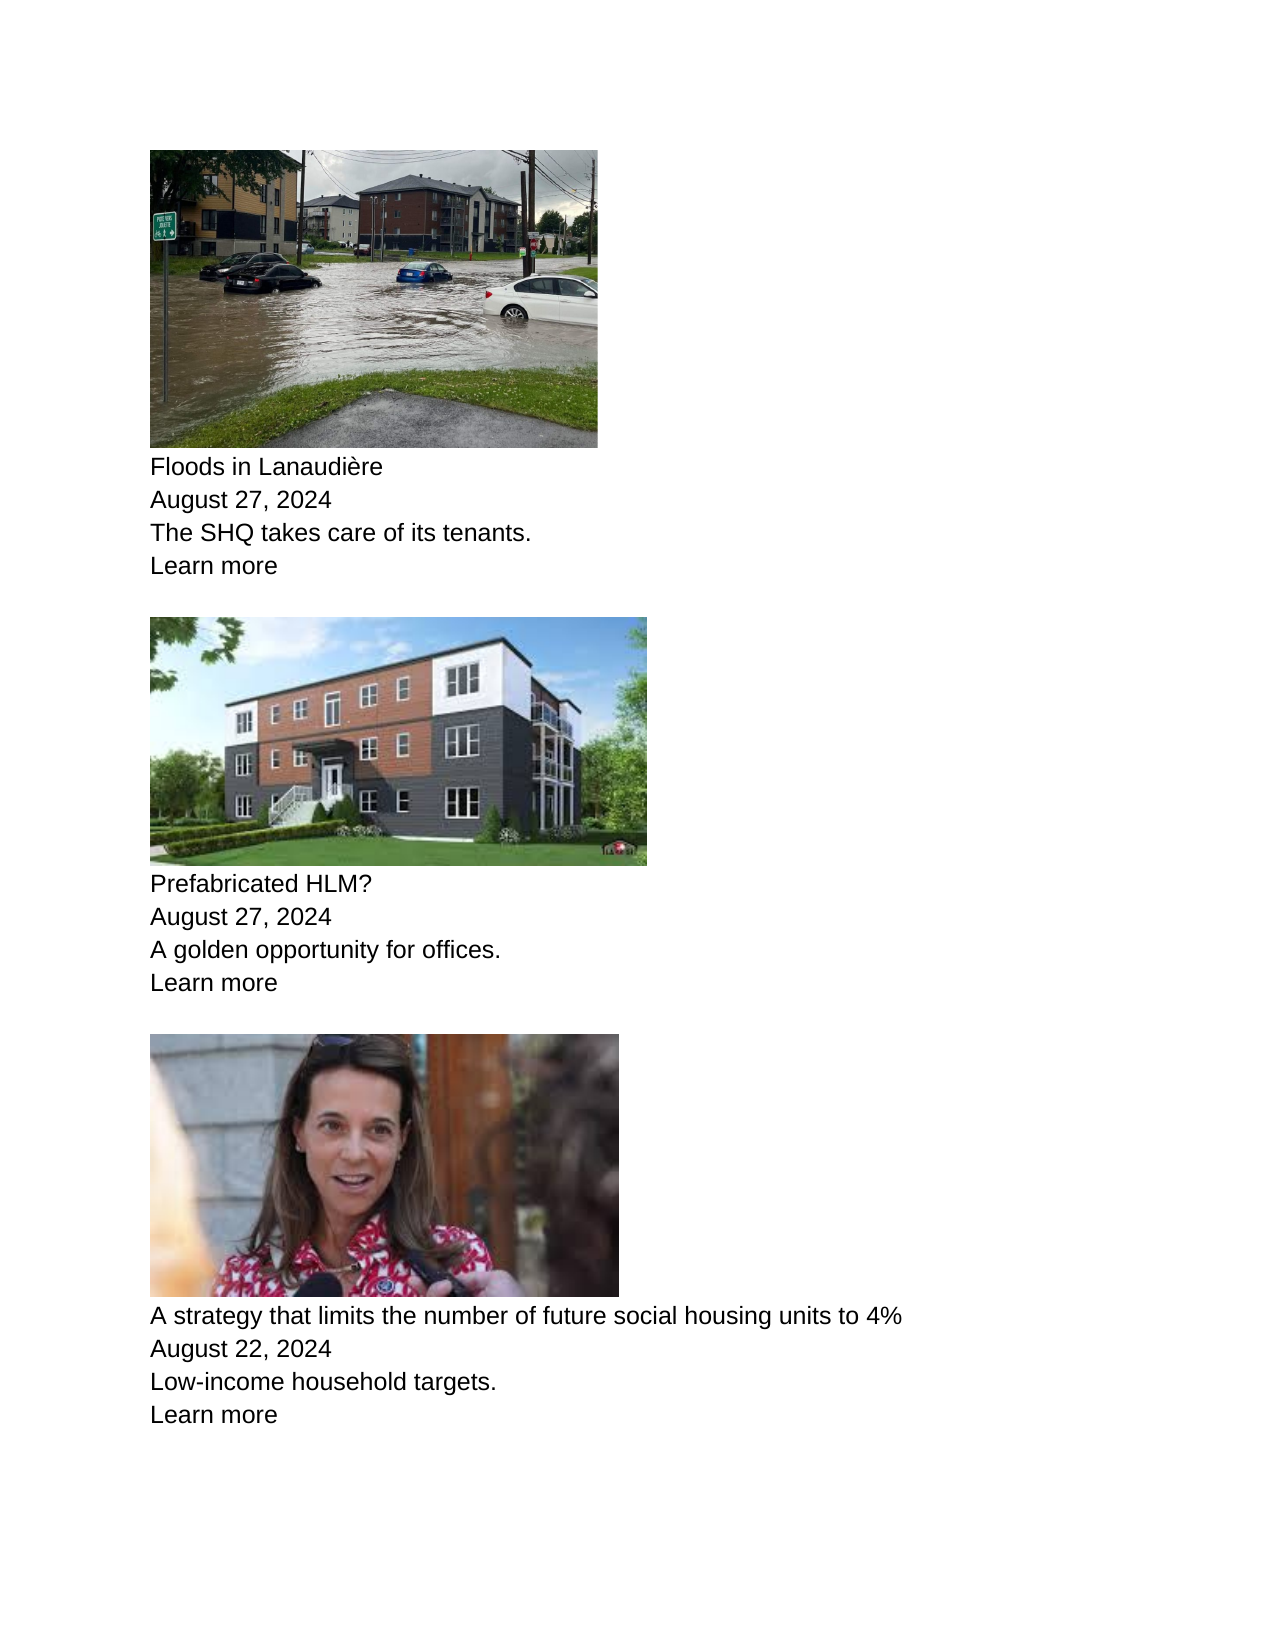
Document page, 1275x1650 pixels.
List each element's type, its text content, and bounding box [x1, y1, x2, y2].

text Learn more [150, 1400, 1125, 1428]
text A strategy that limits the number of future social housing units to 4% [150, 1301, 1125, 1329]
text Low-income household targets. [150, 1367, 1125, 1396]
text The SHQ takes care of its tenants. [150, 518, 1125, 547]
text Prefabricated HLM? [150, 869, 1125, 898]
picture [150, 150, 598, 448]
text Floods in Lanaudière [150, 452, 1125, 481]
picture [150, 1034, 619, 1297]
text August 22, 2024 [150, 1334, 1125, 1362]
text Learn more [150, 968, 1125, 997]
text Learn more [150, 551, 1125, 580]
text A golden opportunity for offices. [150, 935, 1125, 964]
picture [150, 617, 647, 866]
text August 27, 2024 [150, 902, 1125, 931]
text August 27, 2024 [150, 485, 1125, 514]
